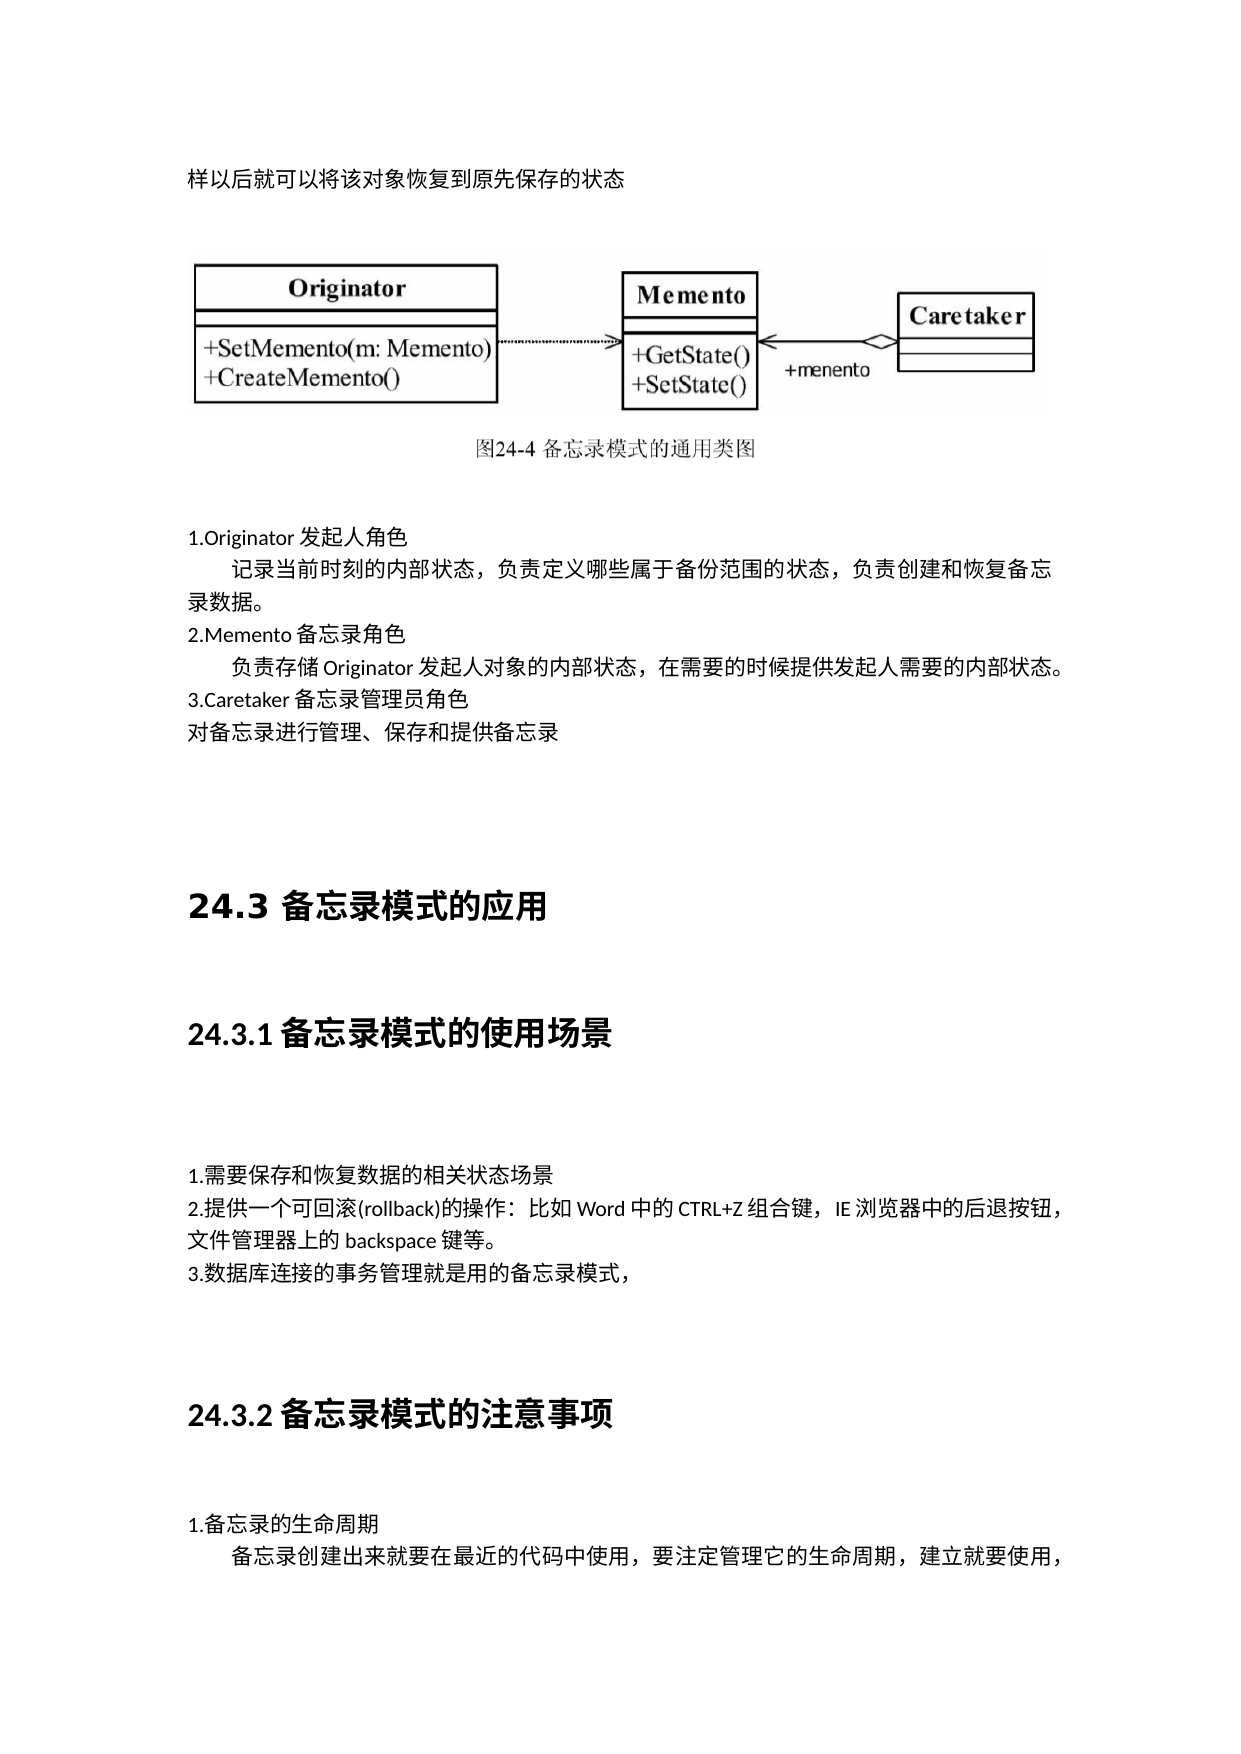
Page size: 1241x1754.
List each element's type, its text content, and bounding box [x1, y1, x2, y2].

list 数据库连接的事务管理就是用的备忘录模式， [187, 1255, 1053, 1288]
subtitle 24.3.1 备忘录模式的使用场景 [187, 998, 1053, 1063]
picture [187, 227, 1053, 467]
list 提供一个可回滚(rollback)的操作：比如Word中的CTRL+Z组合键，IE浏览器中的后退按钮，文件管理器上的backspace键等。 [187, 1190, 1053, 1255]
list 对备忘录进行管理、保存和提供备忘录 [187, 714, 1053, 747]
list 需要保存和恢复数据的相关状态场景 [187, 1158, 1053, 1190]
list Caretaker备忘录管理员角色 [187, 682, 1053, 714]
list 备忘录的生命周期 [187, 1506, 1053, 1539]
list Originator发起人角色 [187, 519, 1053, 552]
list Memento备忘录角色 [187, 617, 1053, 649]
subtitle 24.3.2 备忘录模式的注意事项 [187, 1380, 1053, 1445]
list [187, 1539, 1053, 1571]
list 记录当前时刻的内部状态，负责定义哪些属于备份范围的状态，负责创建和恢复备忘录数据。 [187, 552, 1053, 617]
list 负责存储Originator发起人对象的内部状态，在需要的时候提供发起人需要的内部状态。 [187, 649, 1053, 682]
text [187, 162, 1053, 194]
subtitle 24.3 备忘录模式的应用 [187, 872, 1053, 937]
